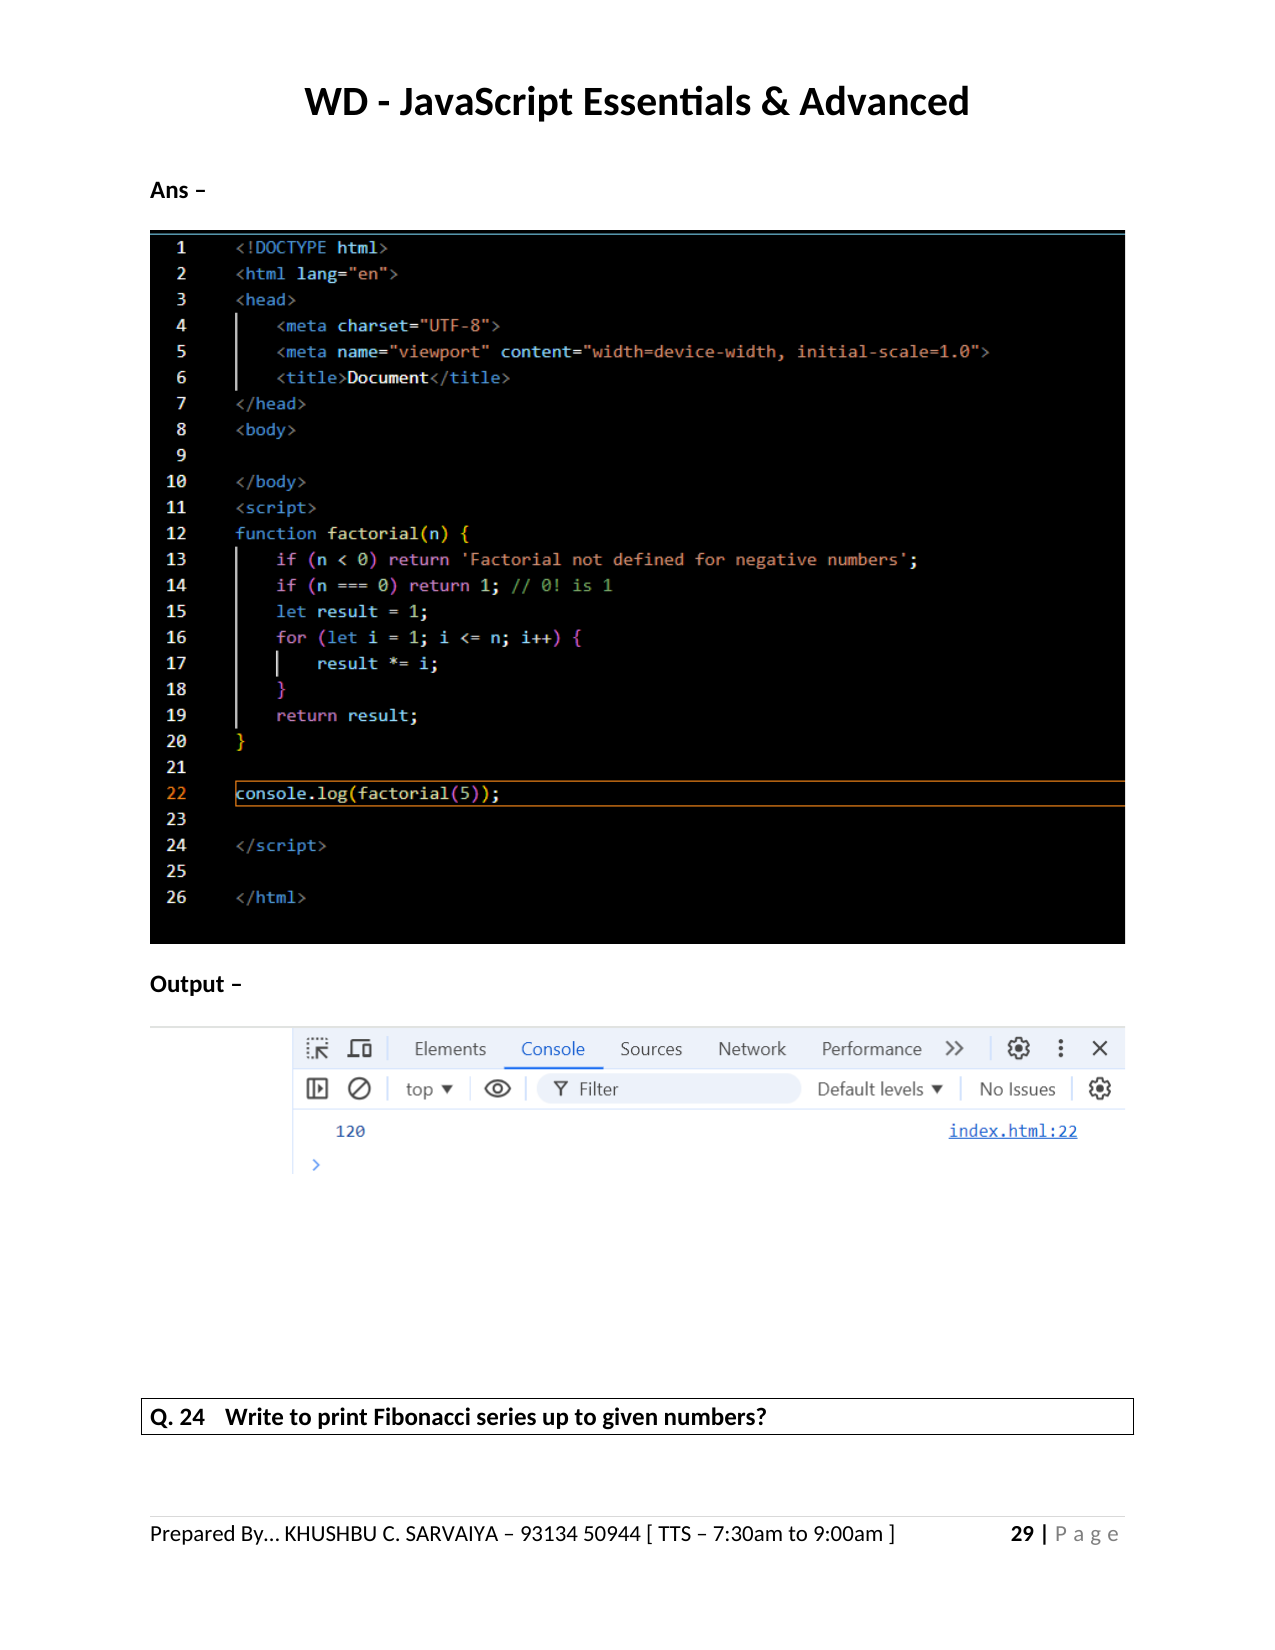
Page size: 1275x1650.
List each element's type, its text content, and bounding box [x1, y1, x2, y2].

picture [150, 230, 1125, 944]
text Ans – [150, 174, 1125, 205]
text Q. 24 Write to print Fibonacci series up to given numbers? [142, 1399, 1133, 1434]
text Output – [150, 968, 1125, 999]
picture [150, 1024, 1125, 1174]
